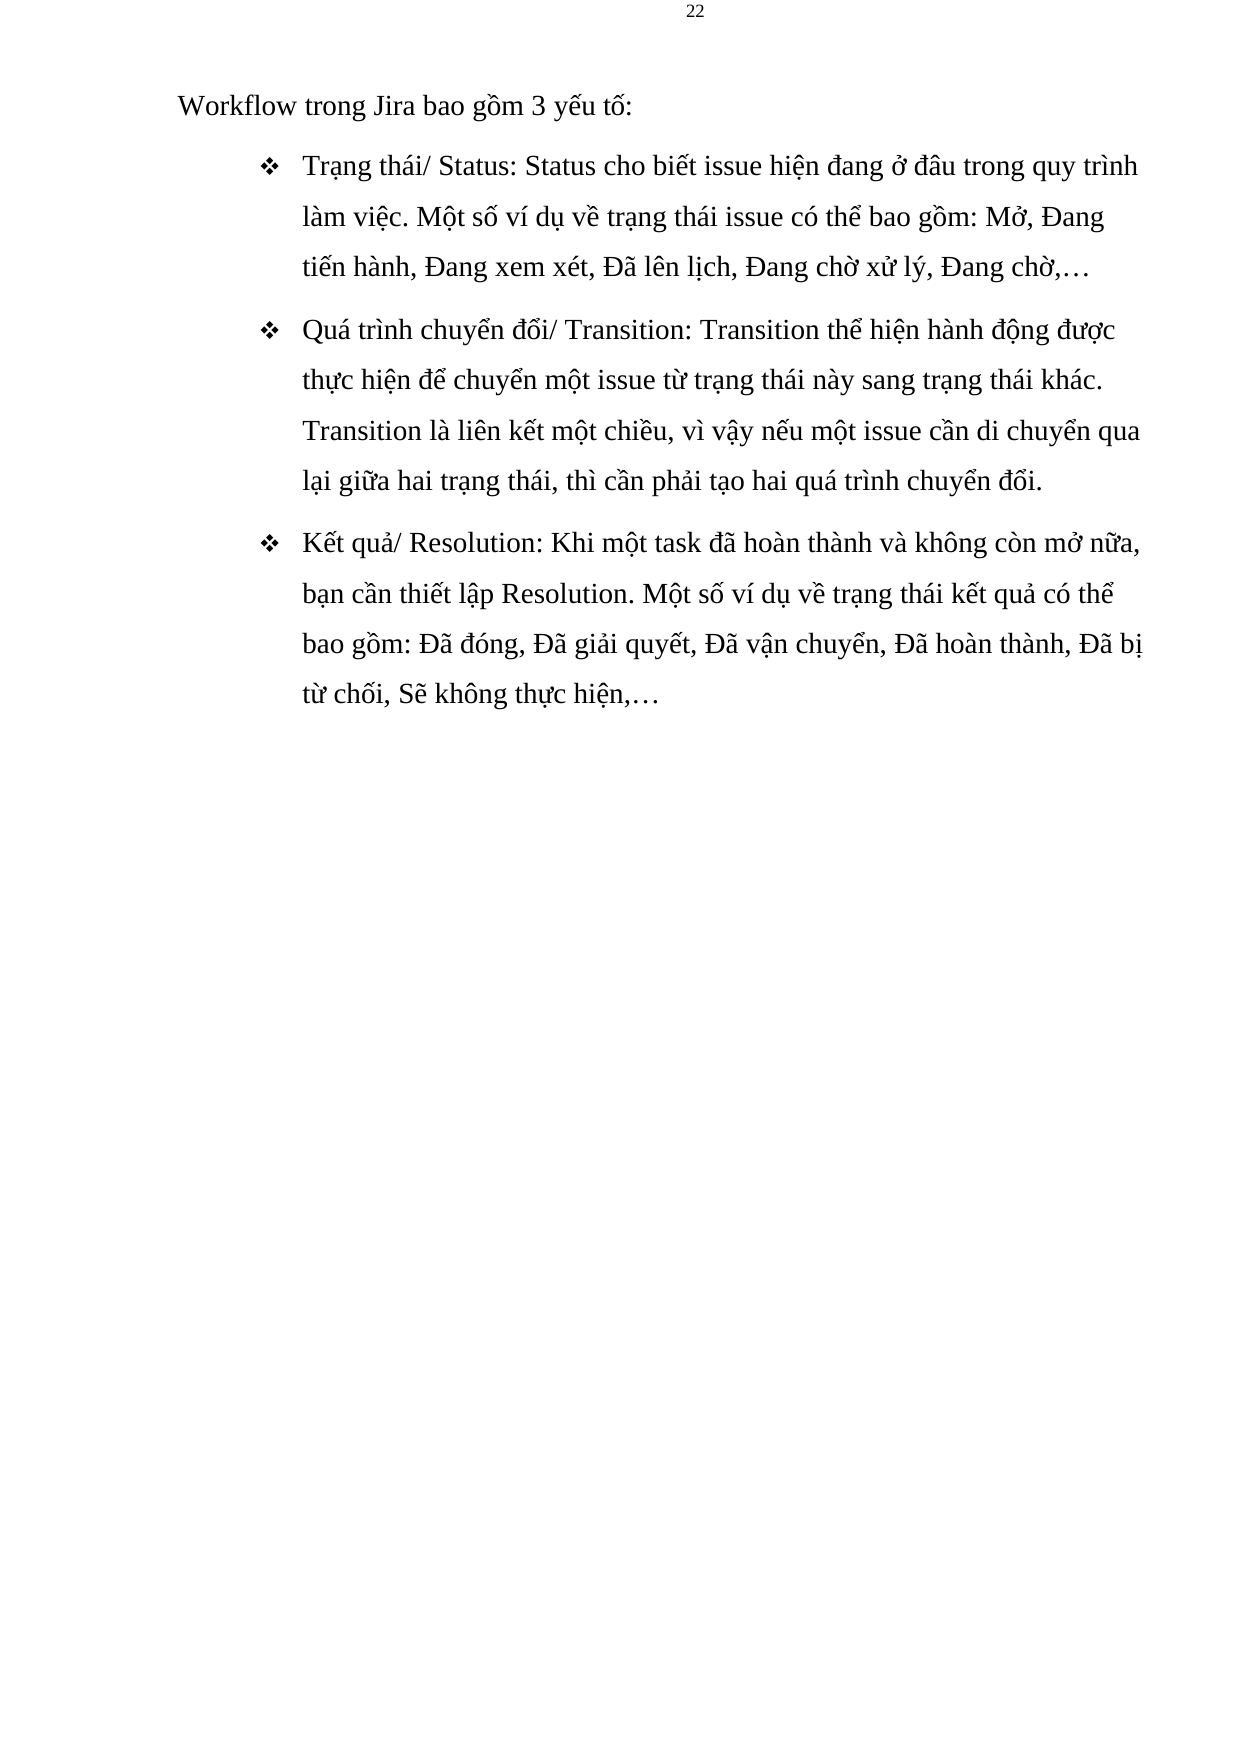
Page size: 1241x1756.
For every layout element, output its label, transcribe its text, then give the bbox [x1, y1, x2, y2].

list Quá trình chuyển đổi/ Transition: Transition thể hiện hành động được thực hiện để chuyển một issue từ trạng thái này sang trạng thái khác. Transition là liên kết một chiều, vì vậy nếu một issue cần di chuyển qua lại giữa hai trạng thái, thì cần phải tạo hai quá trình chuyển đổi. [258, 312, 1152, 496]
text Workflow trong Jira bao gồm 3 yếu tố: [177, 88, 1238, 122]
list Kết quả/ Resolution: Khi một task đã hoàn thành và không còn mở nữa, bạn cần thiết lập Resolution. Một số ví dụ về trạng thái kết quả có thể bao gồm: Đã đóng, Đã giải quyết, Đã vận chuyển, Đã hoàn thành, Đã bị từ chối, Sẽ không thực hiện,… [258, 526, 1151, 710]
list Trạng thái/ Status: Status cho biết issue hiện đang ở đâu trong quy trình làm việc. Một số ví dụ về trạng thái issue có thể bao gồm: Mở, Đang tiến hành, Đang xem xét, Đã lên lịch, Đang chờ xử lý, Đang chờ,… [258, 148, 1152, 282]
